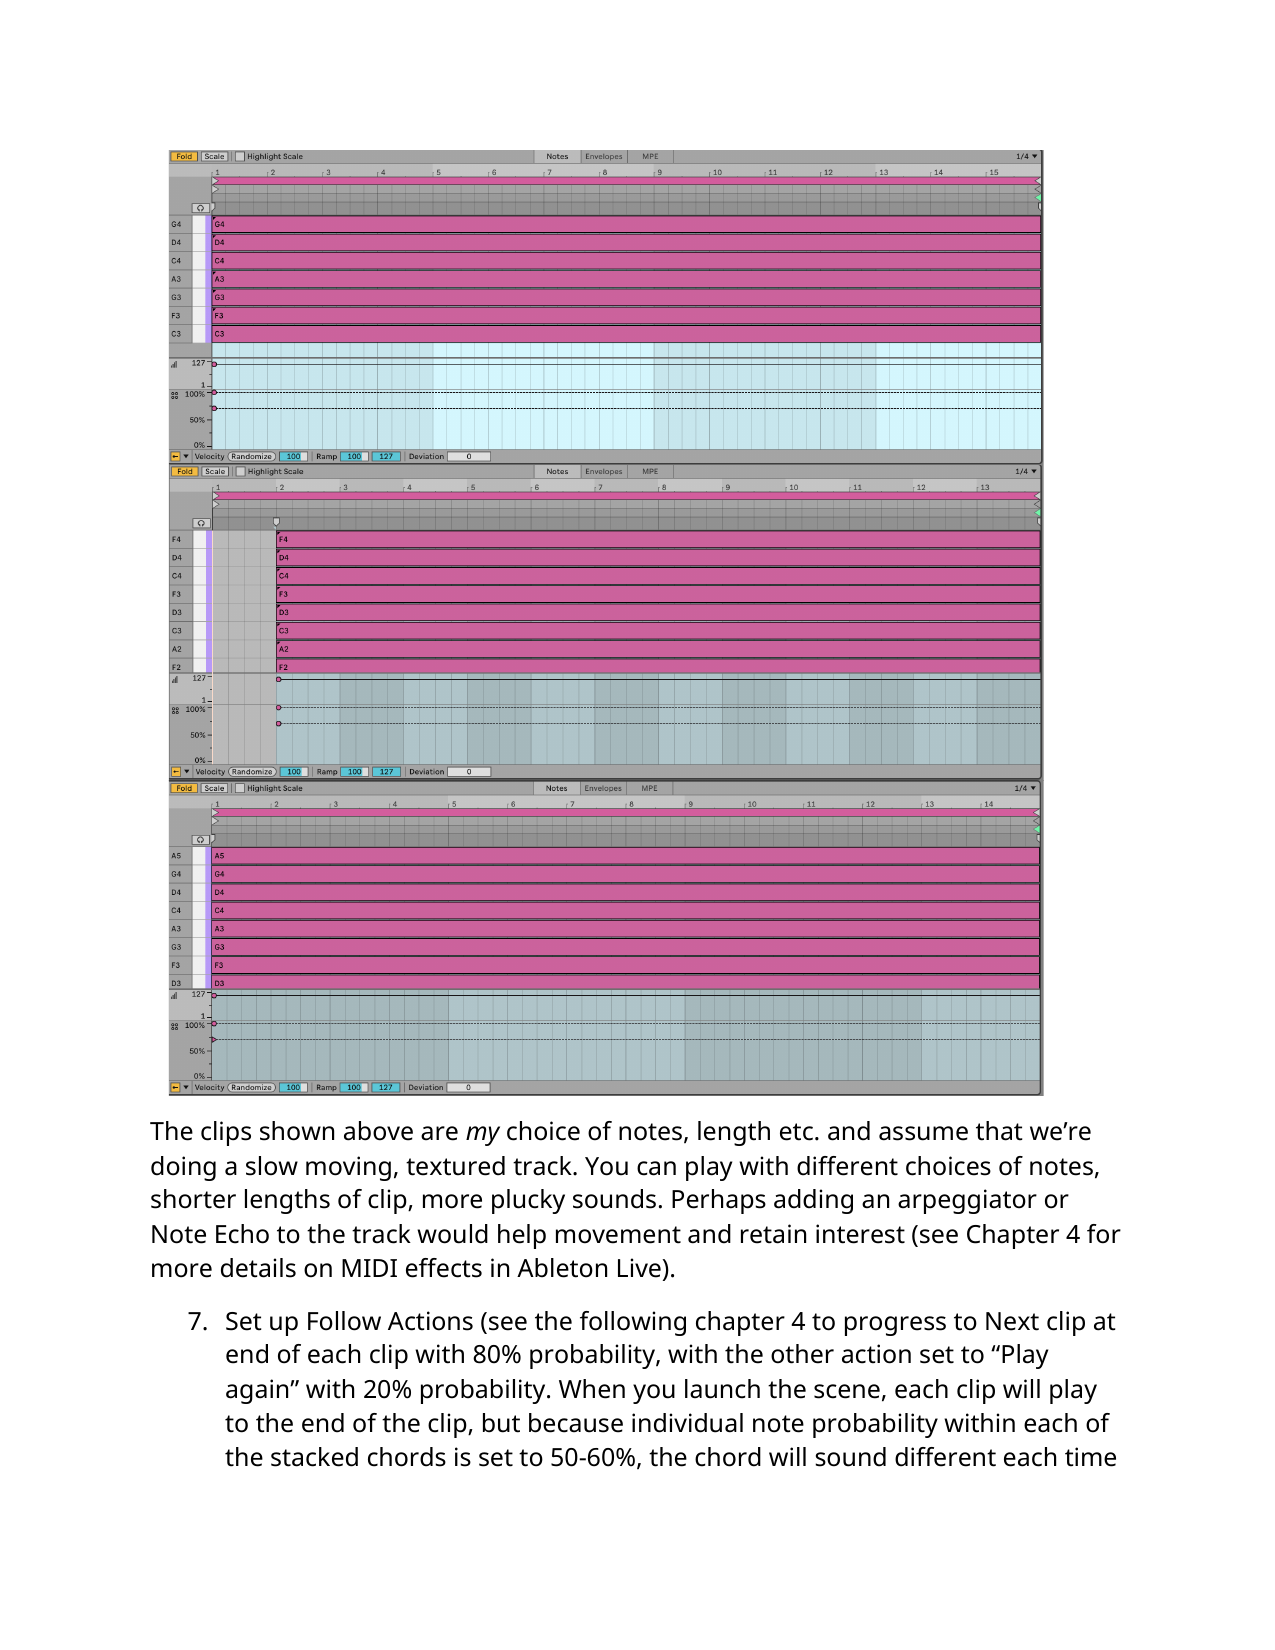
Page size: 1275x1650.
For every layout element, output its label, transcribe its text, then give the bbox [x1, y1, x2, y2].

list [187, 1303, 1125, 1473]
text The clips shown above are my choice of notes, length etc. and assume that we’re doing a slow moving, textured track. You can play with different choices of notes, shorter lengths of clip, more plucky sounds. Perhaps adding an arpeggiator or Note Echo to the track would help movement and retain interest (see Chapter 4 for more details on MIDI effects in Ableton Live). [150, 1114, 1125, 1284]
picture [168, 150, 1044, 1096]
